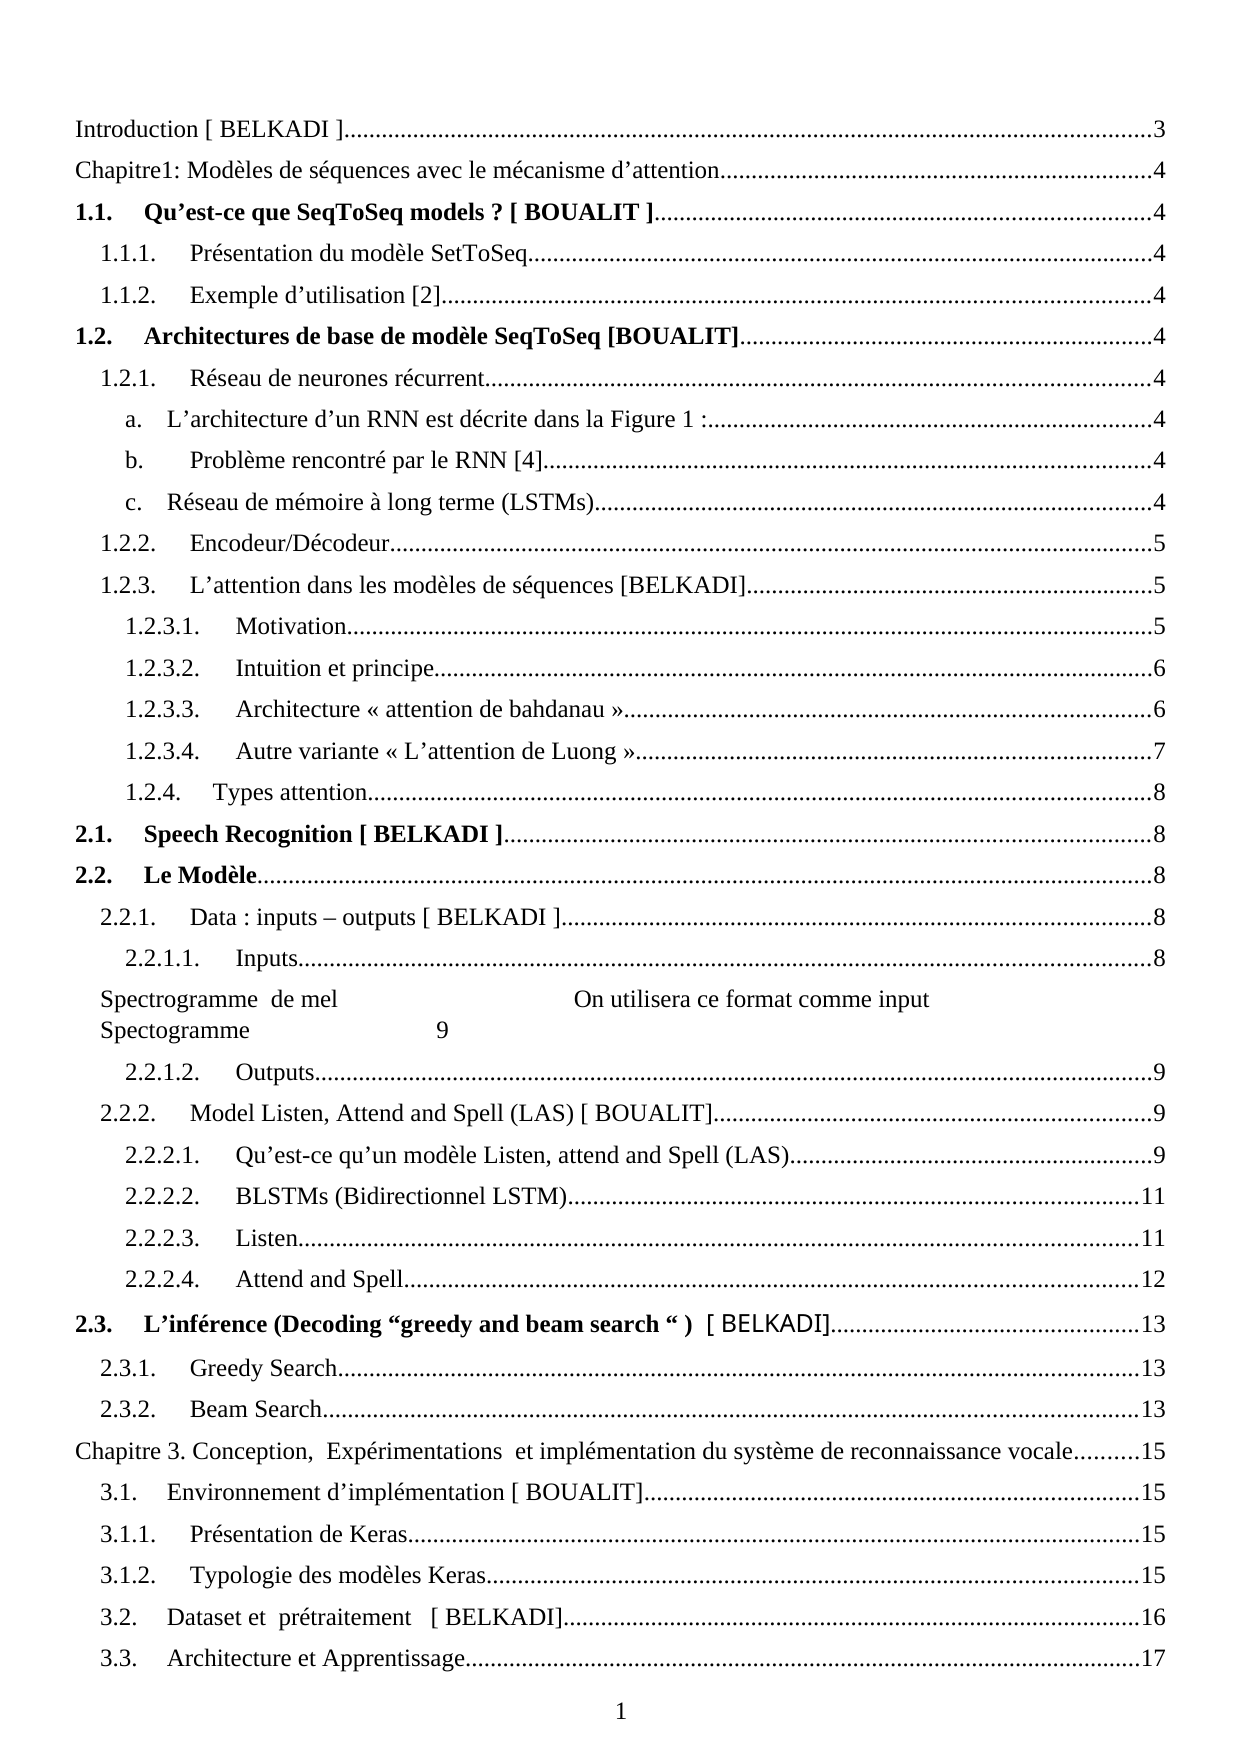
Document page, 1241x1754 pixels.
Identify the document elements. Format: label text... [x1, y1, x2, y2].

text 2.2.2.1. Qu’est-ce qu’un modèle Listen, attend and Spell (LAS) 9 [125, 1140, 1167, 1169]
text 3.2. Dataset et prétraitement [ BELKADI] 16 [100, 1602, 1167, 1630]
text b. Problème rencontré par le RNN [4] 4 [125, 446, 1167, 474]
text 2.2.1. Data : inputs – outputs [ BELKADI ] 8 [100, 902, 1167, 930]
text 3.3. Architecture et Apprentissage 17 [100, 1643, 1167, 1672]
text 2.2.1.2. Outputs 9 [125, 1057, 1167, 1086]
text 1.2. Architectures de base de modèle SeqToSeq [BOUALIT] 4 [75, 321, 1167, 350]
text a. L’architecture d’un RNN est décrite dans la Figure 1 : 4 [125, 404, 1167, 433]
text 1.2.3.2. Intuition et principe 6 [125, 653, 1167, 682]
text 1.2.3.1. Motivation 5 [125, 611, 1167, 640]
text Chapitre 3. Conception, Expérimentations et implémentation du système de reconnaissance vocale 15 [75, 1436, 1167, 1464]
text 1.2.3. L’attention dans les modèles de séquences [BELKADI] 5 [100, 570, 1167, 599]
text Spectrogramme de mel On utilisera ce format comme input Spectogramme 9 [100, 984, 1167, 1044]
text Introduction [ BELKADI ] 3 [75, 114, 1167, 143]
text 2.3.1. Greedy Search 13 [100, 1353, 1167, 1382]
text 2.2.2.2. BLSTMs (Bidirectionnel LSTM) 11 [125, 1181, 1167, 1210]
text 2.2. Le Modèle 8 [75, 860, 1167, 889]
text 1.1.2. Exemple d’utilisation [2] 4 [100, 280, 1167, 308]
text 3.1.2. Typologie des modèles Keras 15 [100, 1560, 1167, 1589]
text 2.1. Speech Recognition [ BELKADI ] 8 [75, 819, 1167, 847]
text Chapitre1: Modèles de séquences avec le mécanisme d’attention 4 [75, 155, 1167, 184]
text 3.1. Environnement d’implémentation [ BOUALIT] 15 [100, 1477, 1167, 1506]
text 2.3.2. Beam Search 13 [100, 1394, 1167, 1423]
text 3.1.1. Présentation de Keras 15 [100, 1519, 1167, 1547]
text 2.2.2. Model Listen, Attend and Spell (LAS) [ BOUALIT] 9 [100, 1098, 1167, 1127]
text 2.2.2.3. Listen 11 [125, 1223, 1167, 1252]
text 1.2.1. Réseau de neurones récurrent 4 [100, 363, 1167, 391]
text 1.2.3.3. Architecture « attention de bahdanau » 6 [125, 694, 1167, 723]
text 1.2.2. Encodeur/Décodeur 5 [100, 528, 1167, 557]
text 2.2.1.1. Inputs 8 [125, 943, 1167, 972]
text 2.3. L’inférence (Decoding “greedy and beam search “ ) [ BELKADI] 13 [75, 1306, 1167, 1340]
text 1.1.1. Présentation du modèle SetToSeq 4 [100, 238, 1167, 267]
text 1.1. Qu’est-ce que SeqToSeq models ? [ BOUALIT ] 4 [75, 197, 1167, 226]
text c. Réseau de mémoire à long terme (LSTMs) 4 [125, 487, 1167, 516]
text 1.2.4. Types attention 8 [125, 777, 1167, 806]
text 1.2.3.4. Autre variante « L’attention de Luong » 7 [125, 736, 1167, 764]
text 2.2.2.4. Attend and Spell 12 [125, 1264, 1167, 1293]
